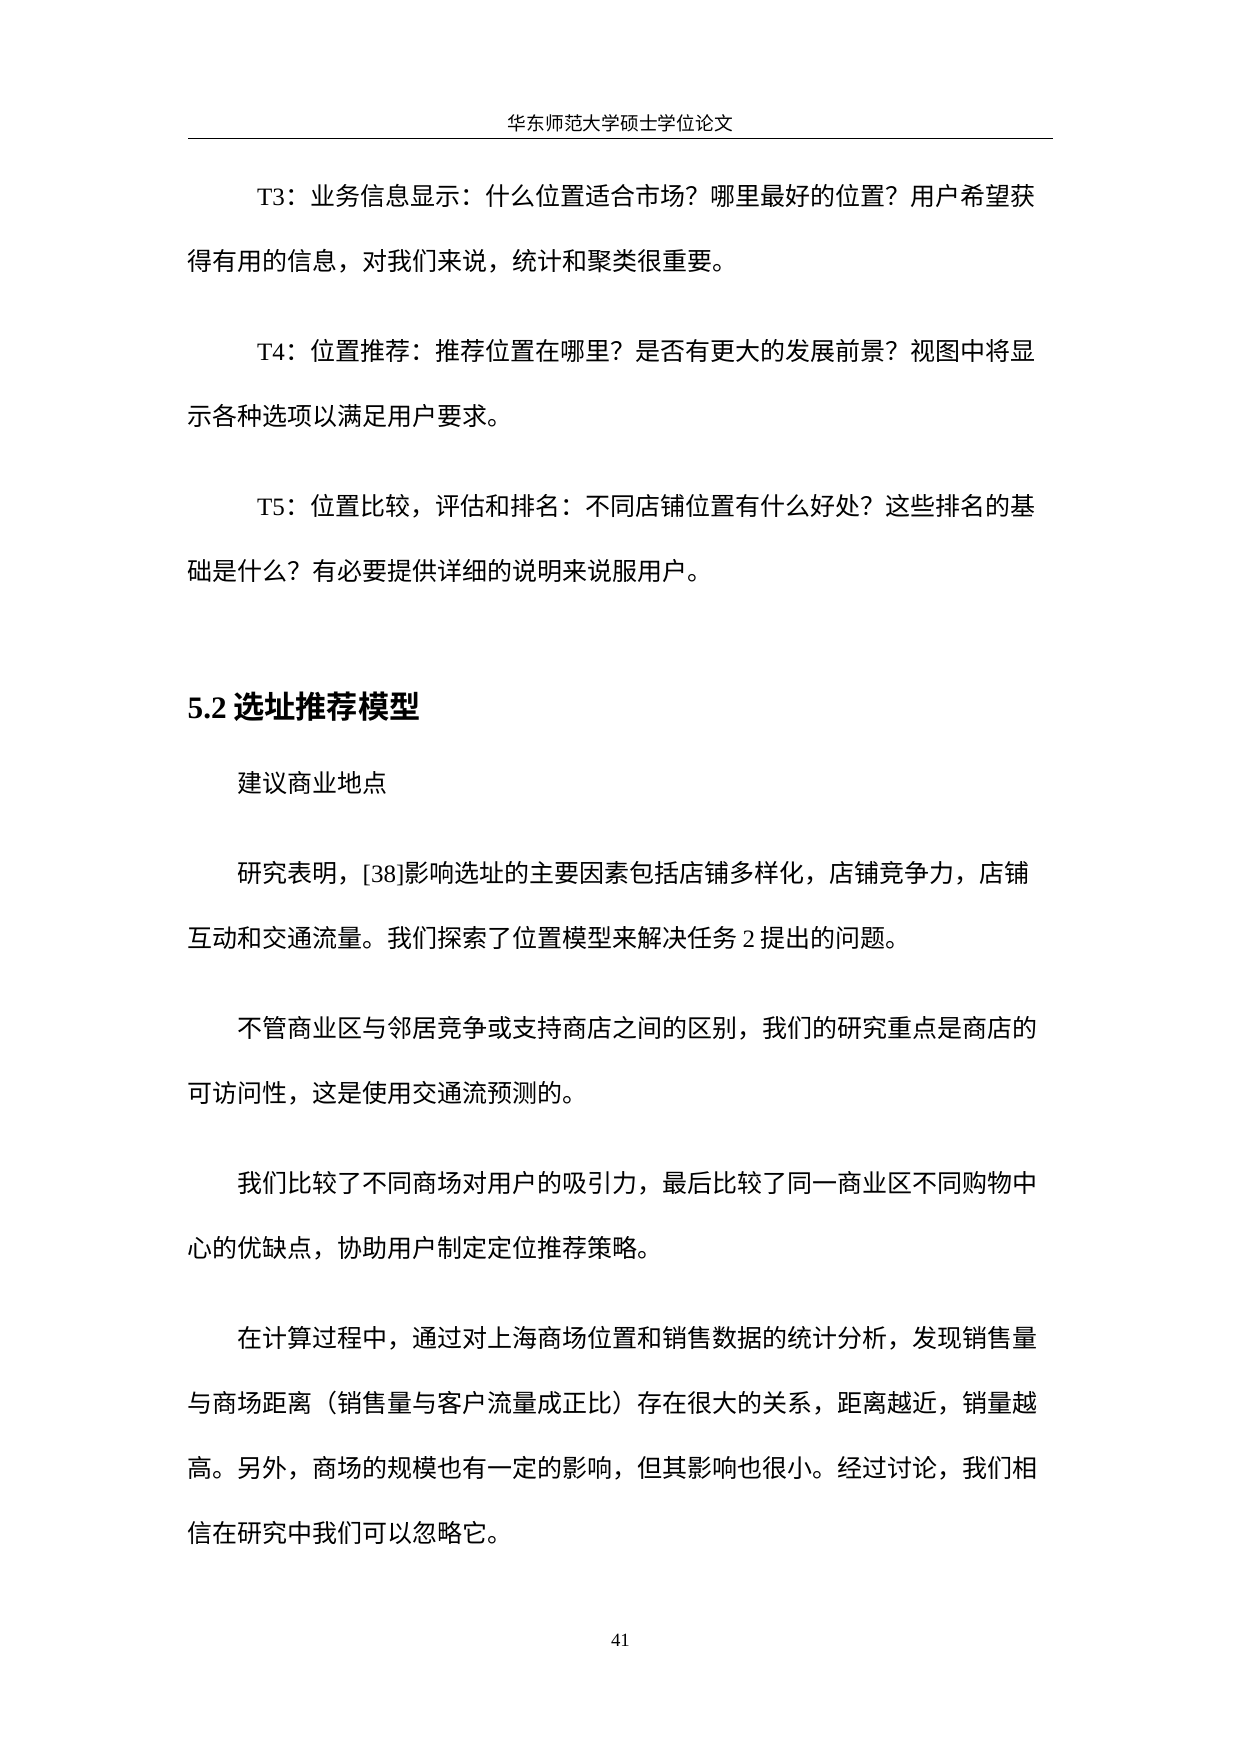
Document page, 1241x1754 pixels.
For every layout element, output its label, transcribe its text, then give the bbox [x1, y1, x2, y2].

text T3：业务信息显示：什么位置适合市场？哪里最好的位置？用户希望获得有用的信息，对我们来说，统计和聚类很重要。 [187, 162, 1053, 292]
text 我们比较了不同商场对用户的吸引力，最后比较了同一商业区不同购物中心的优缺点，协助用户制定定位推荐策略。 [187, 1149, 1053, 1279]
subtitle 5.2选址推荐模型 [187, 672, 1053, 737]
text T5：位置比较，评估和排名：不同店铺位置有什么好处？这些排名的基础是什么？有必要提供详细的说明来说服用户。 [187, 472, 1053, 602]
text 不管商业区与邻居竞争或支持商店之间的区别，我们的研究重点是商店的可访问性，这是使用交通流预测的。 [187, 994, 1053, 1124]
text 在计算过程中，通过对上海商场位置和销售数据的统计分析，发现销售量与商场距离（销售量与客户流量成正比）存在很大的关系，距离越近，销量越高。另外，商场的规模也有一定的影响，但其影响也很小。经过讨论，我们相信在研究中我们可以忽略它。 [187, 1304, 1053, 1564]
text T4：位置推荐：推荐位置在哪里？是否有更大的发展前景？视图中将显示各种选项以满足用户要求。 [187, 317, 1053, 447]
text 研究表明，[38]影响选址的主要因素包括店铺多样化，店铺竞争力，店铺互动和交通流量。我们探索了位置模型来解决任务2提出的问题。 [187, 839, 1053, 969]
text 建议商业地点 [187, 749, 1053, 814]
